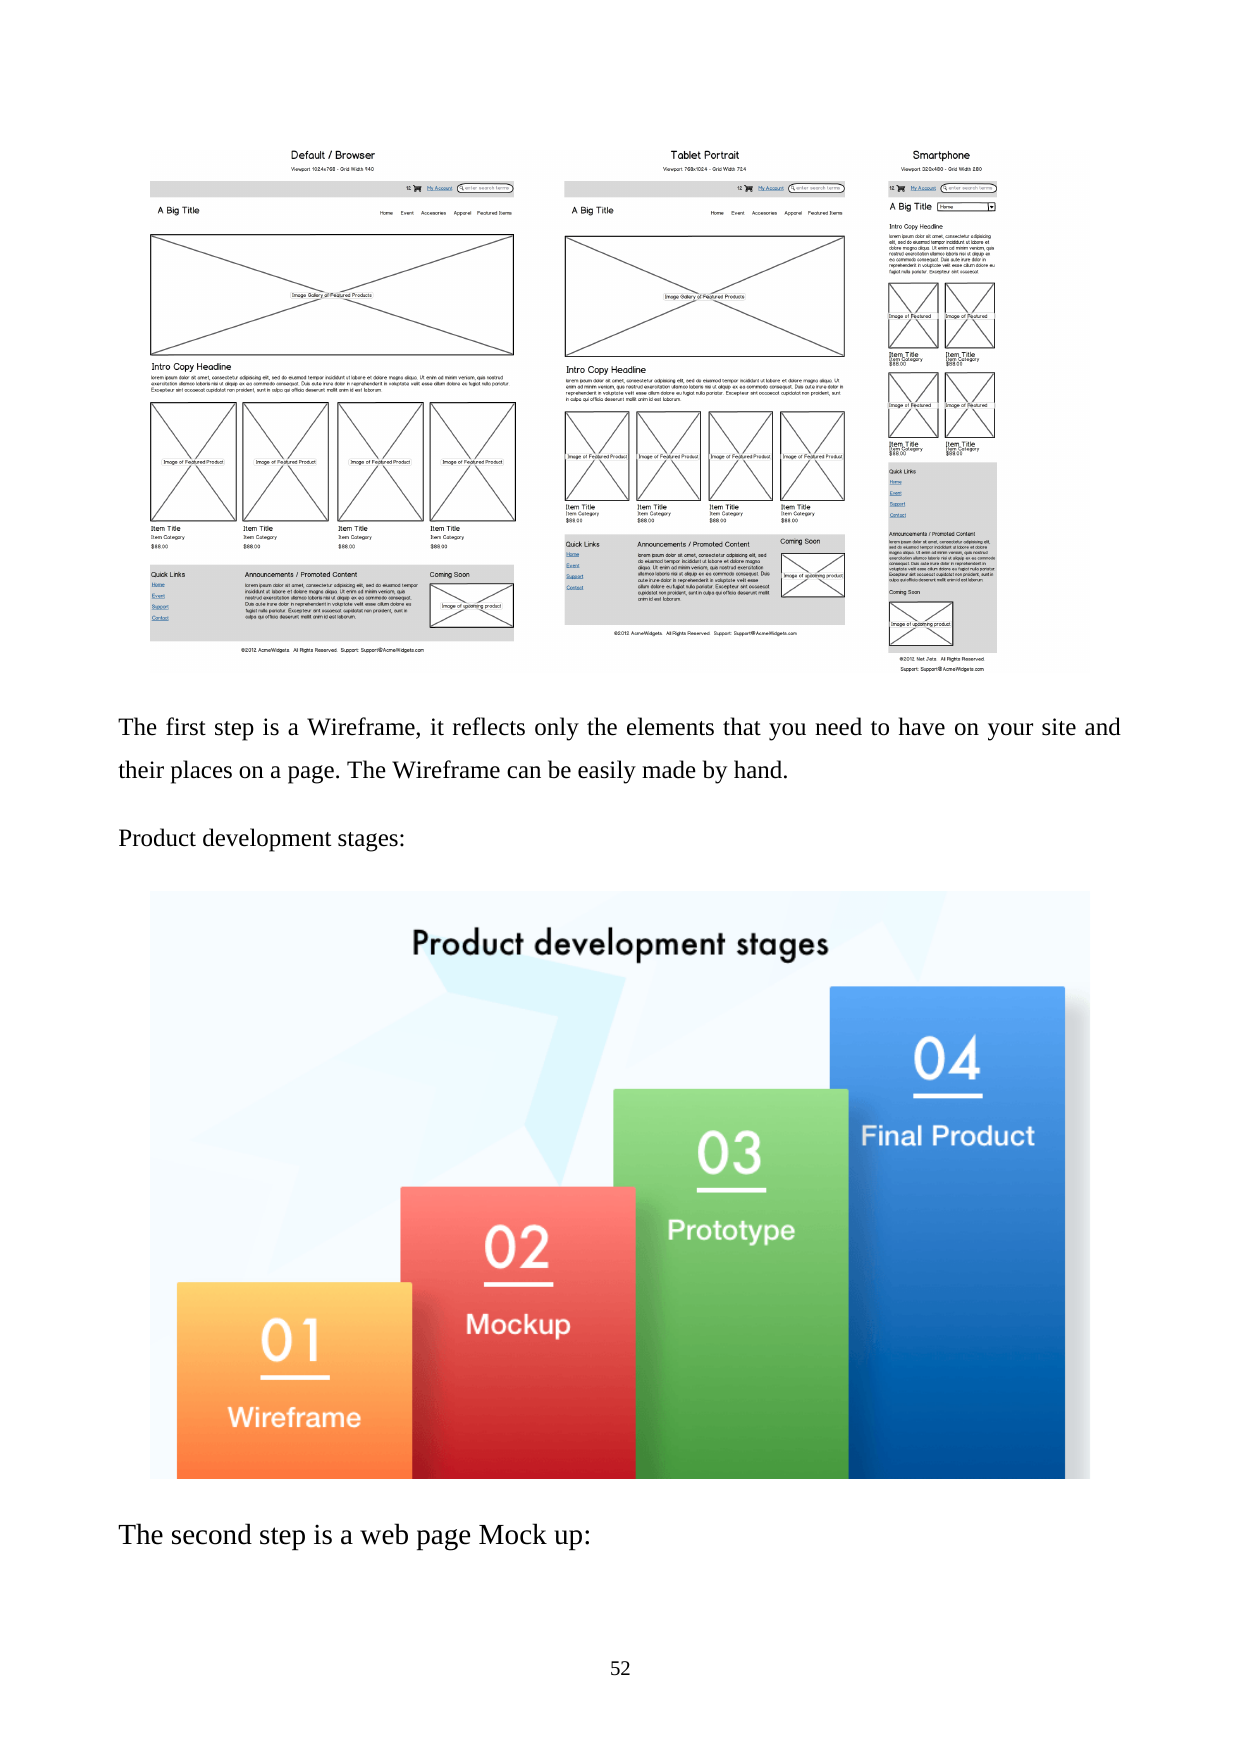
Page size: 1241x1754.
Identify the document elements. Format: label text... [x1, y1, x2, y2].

picture [150, 891, 1091, 1479]
text The first step is a Wireframe, it reflects only the elements that you need to have on your site and their places on a page. The Wireframe can be easily made by hand. [118, 712, 1122, 784]
text The second step is a web page Mock up: [118, 1517, 1122, 1551]
picture [150, 150, 1091, 673]
text Product development stages: [118, 823, 1122, 852]
